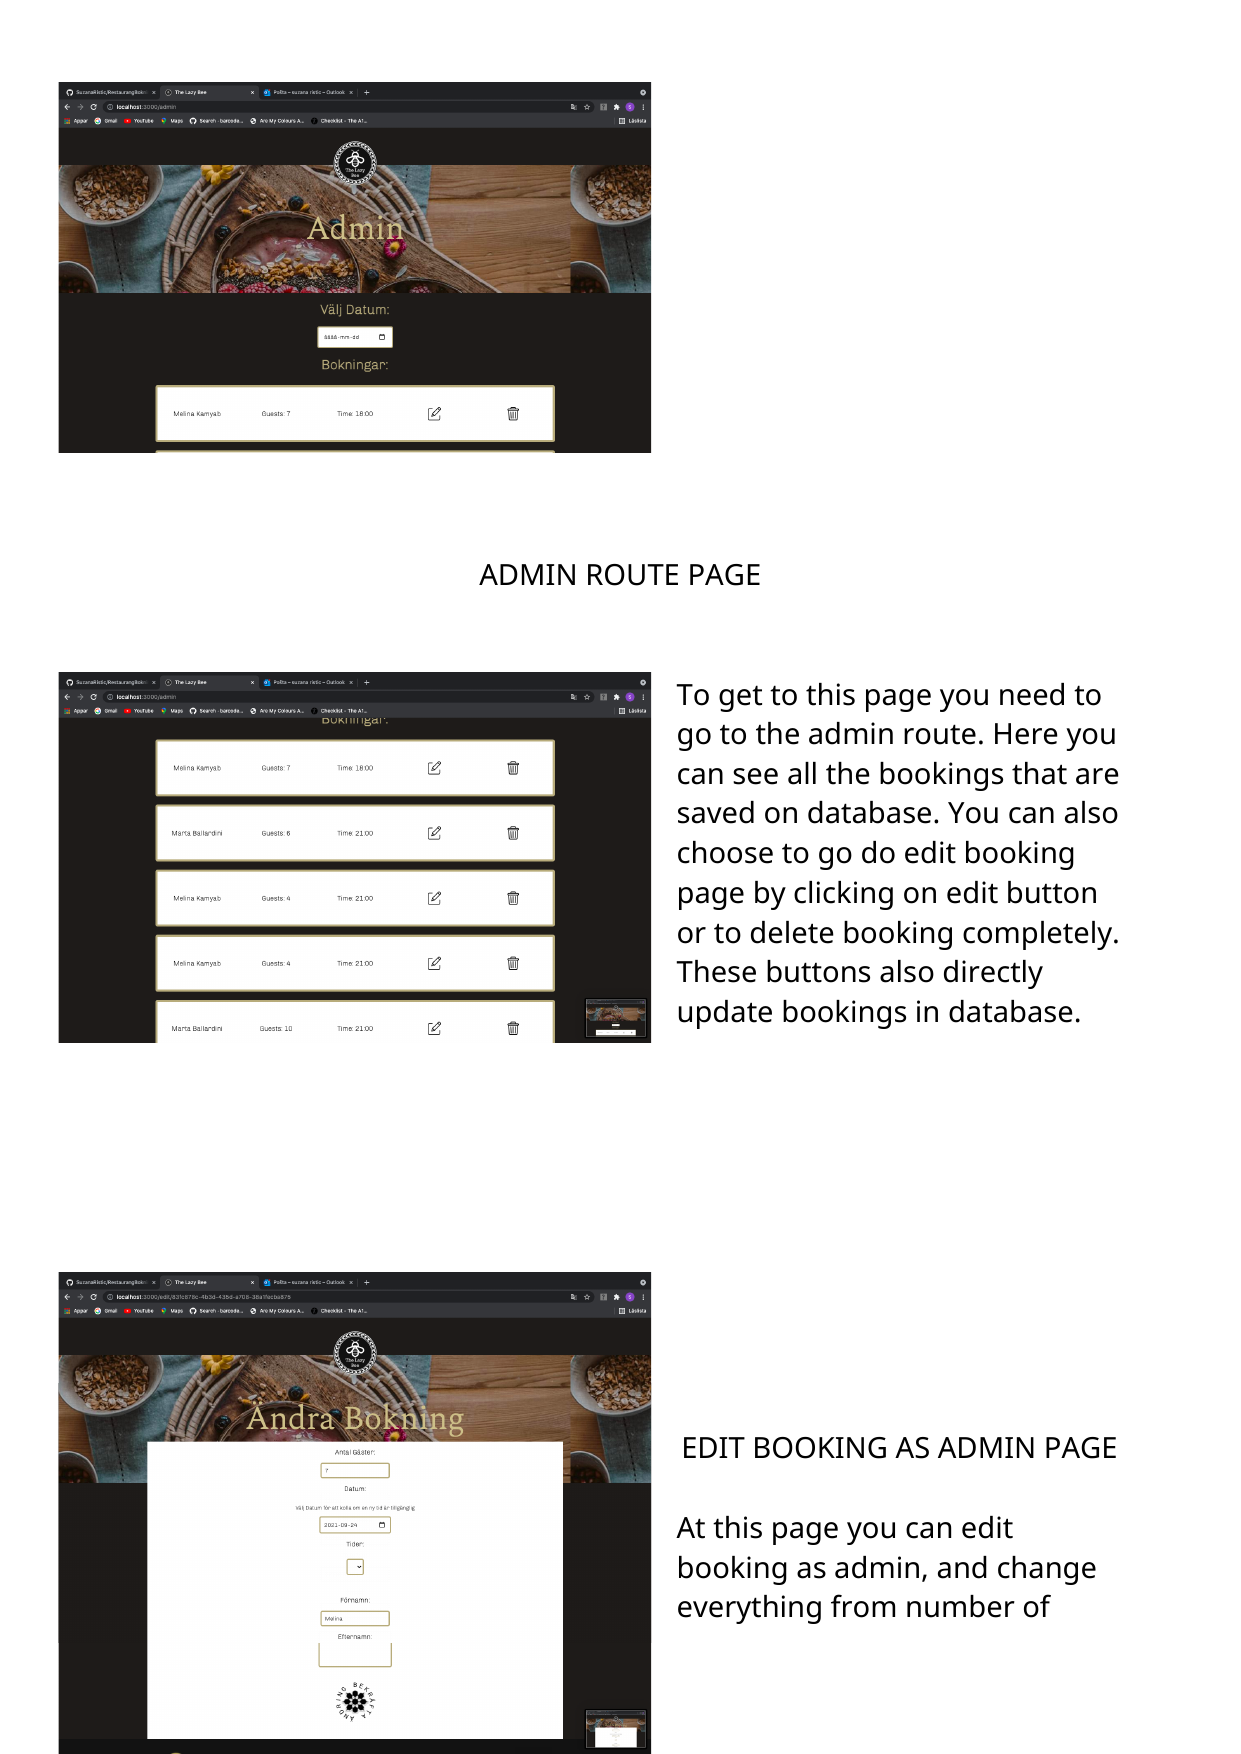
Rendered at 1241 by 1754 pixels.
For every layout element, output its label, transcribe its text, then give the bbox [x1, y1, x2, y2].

text go to the admin route. Here you [652, 713, 1122, 753]
picture [58, 672, 652, 1043]
text To get to this page you need to [652, 674, 1122, 713]
text These buttons also directly update bookings in database. [652, 952, 1122, 1031]
picture [58, 1272, 652, 1754]
text ADMIN ROUTE PAGE [118, 555, 1122, 594]
text saved on database. You can also [652, 793, 1122, 832]
picture [58, 82, 651, 453]
text EDIT BOOKING AS ADMIN PAGE [652, 1428, 1122, 1467]
text choose to go do edit booking page by clicking on edit button or to delete booking completely. [652, 832, 1122, 952]
text can see all the bookings that are [652, 753, 1122, 793]
